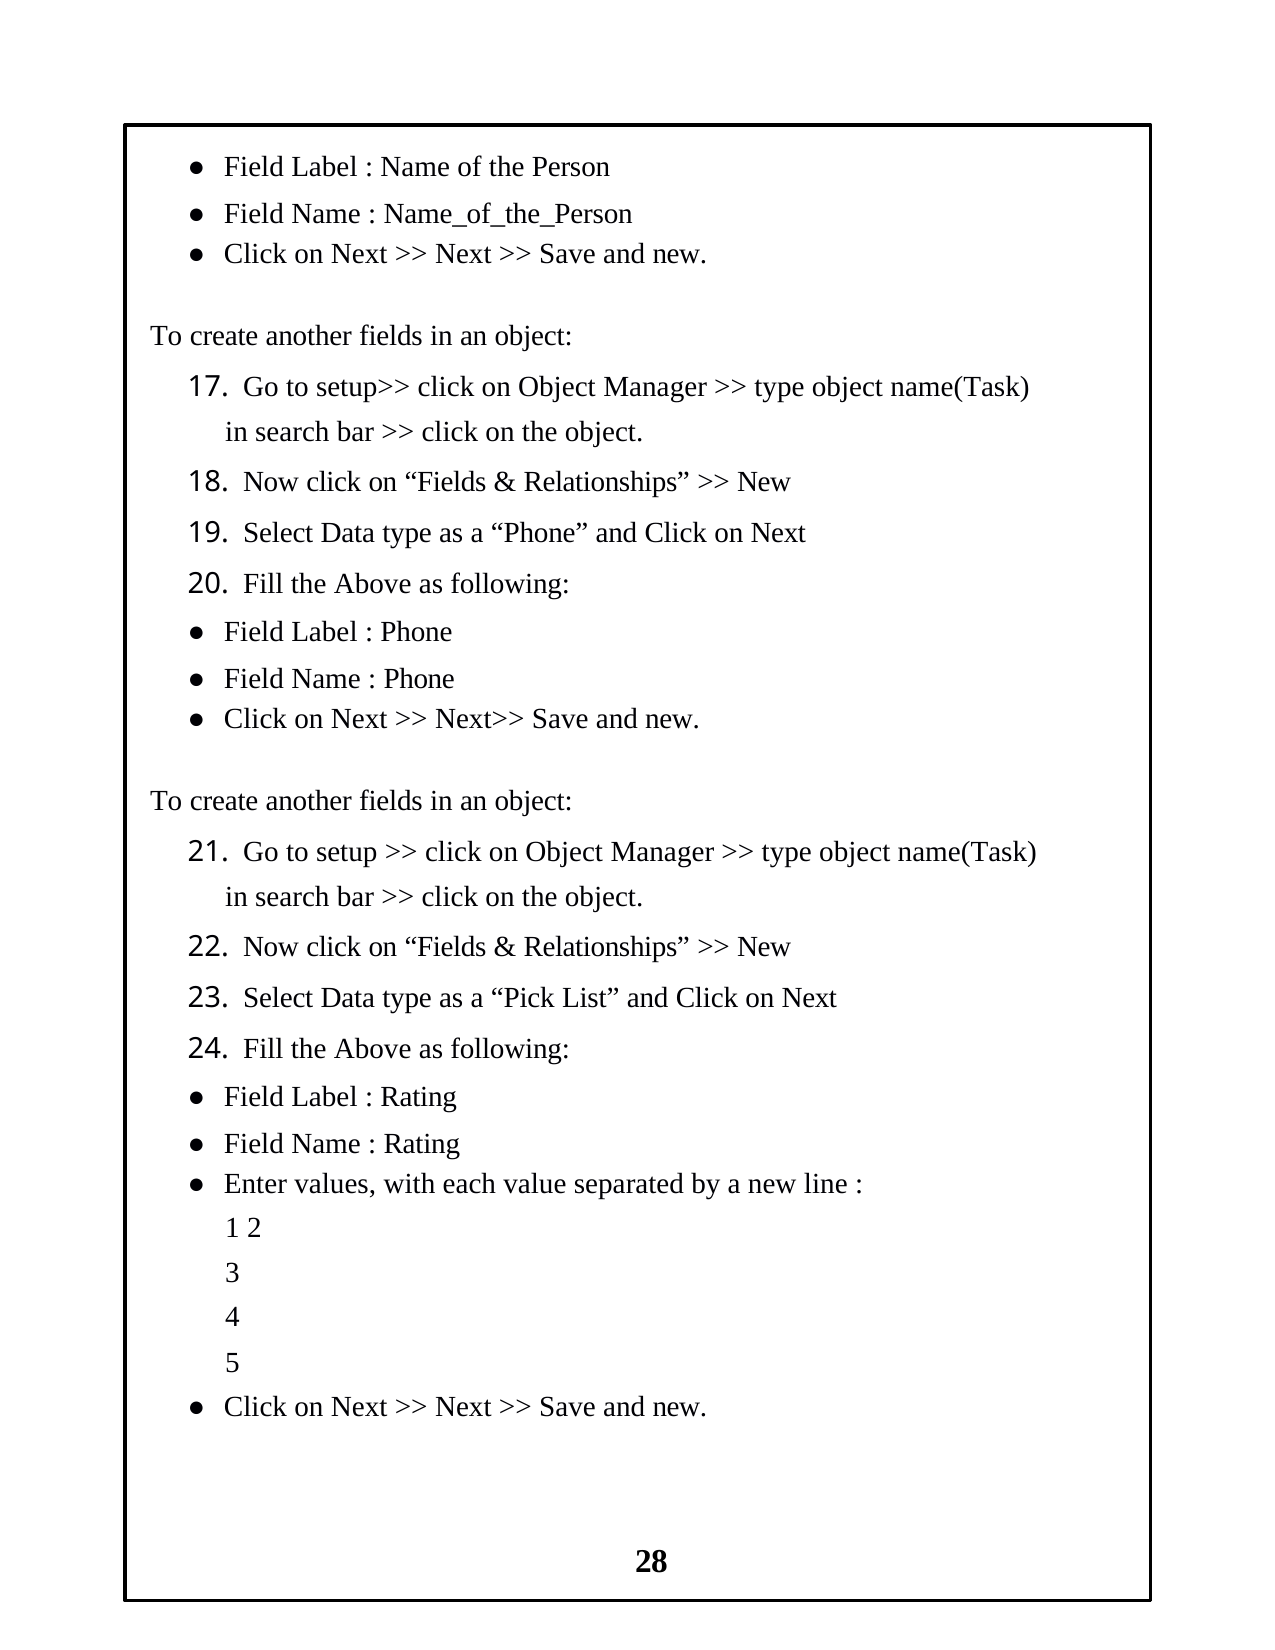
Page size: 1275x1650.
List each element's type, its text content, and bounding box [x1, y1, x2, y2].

subtitle 28 [150, 1541, 1153, 1579]
list Field Label : Rating [187, 1079, 1162, 1112]
list Click on Next >> Next >> Save and new. [187, 1389, 1162, 1422]
list Field Name : Phone [187, 661, 1162, 694]
list Enter values, with each value separated by a new line : 1 2 [187, 1167, 866, 1244]
text To create another fields in an object: [150, 783, 1162, 816]
list Field Name : Name_of_the_Person [187, 196, 1162, 229]
list Fill the Above as following: [187, 563, 1162, 602]
text To create another fields in an object: [150, 318, 1162, 352]
list Go to setup >> click on Object Manager >> type object name(Task) in search bar >> click on the object. [187, 830, 1049, 913]
list Select Data type as a “Pick List” and Click on Next [187, 977, 1162, 1016]
list Go to setup>> click on Object Manager >> type object name(Task) in search bar >> click on the object. [187, 365, 1042, 448]
list Select Data type as a “Phone” and Click on Next [187, 512, 1162, 551]
list Field Label : Phone [187, 614, 1162, 647]
list Click on Next >> Next>> Save and new. [187, 702, 1162, 735]
list Now click on “Fields & Relationships” >> New [187, 460, 1162, 500]
list Field Label : Name of the Person [187, 149, 1162, 183]
text 3 [225, 1256, 1162, 1289]
list Field Name : Rating [187, 1126, 1162, 1159]
list Fill the Above as following: [187, 1028, 1162, 1067]
list Now click on “Fields & Relationships” >> New [187, 925, 1162, 965]
text 5 [225, 1345, 1162, 1378]
text 4 [225, 1299, 1162, 1333]
list Click on Next >> Next >> Save and new. [187, 237, 1162, 270]
